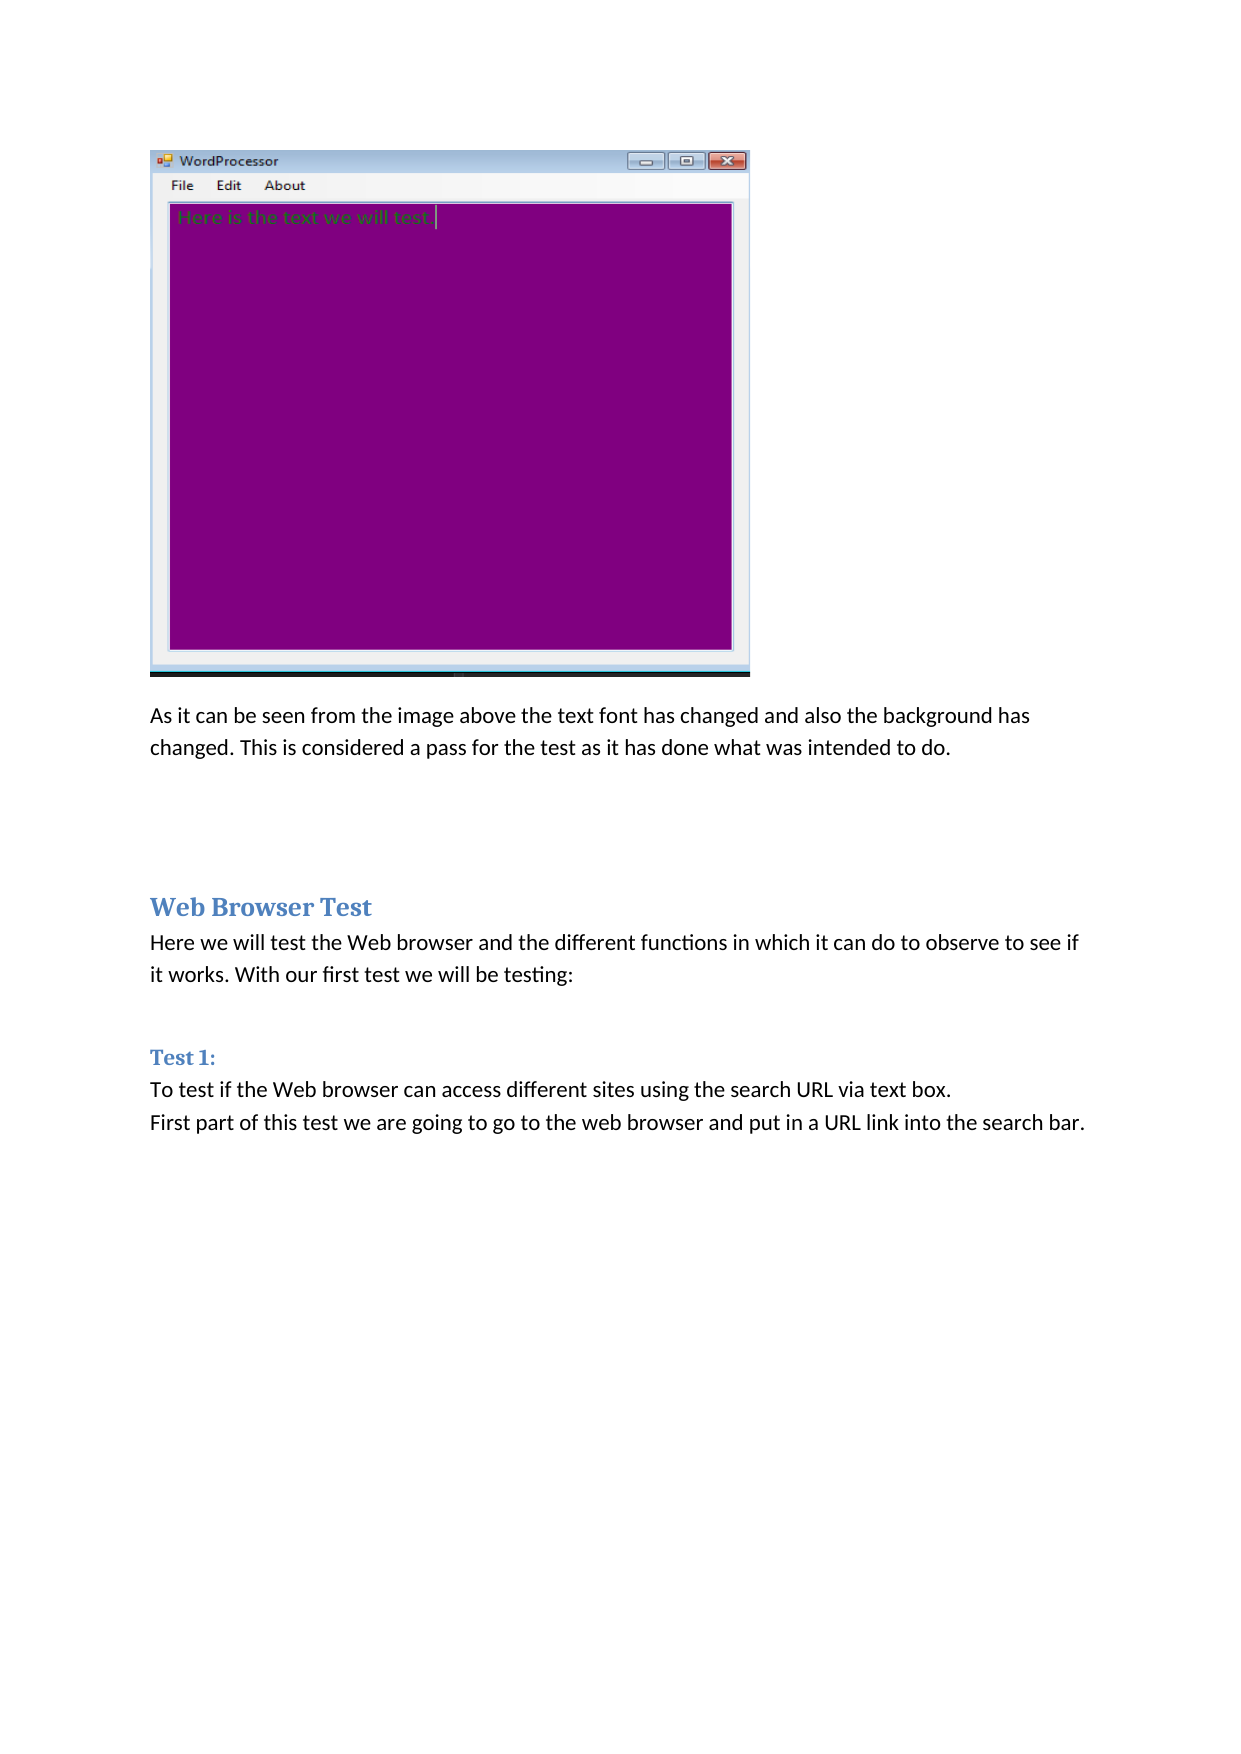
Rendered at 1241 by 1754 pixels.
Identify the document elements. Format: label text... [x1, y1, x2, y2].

picture [150, 150, 750, 677]
text Test 1: To test if the Web browser can access different sites using the search URL via text box. First part of this test we are going to go to the web browser and put in a URL link into the search bar. [150, 1013, 1090, 1136]
subtitle Web Browser Test [150, 892, 1090, 923]
text As it can be seen from the image above the text font has changed and also the background has changed. This is considered a pass for the test as it has done what was intended to do. [150, 701, 1090, 761]
text Here we will test the Web browser and the different functions in which it can do to observe to see if it works. With our first test we will be testing: [150, 928, 1090, 988]
